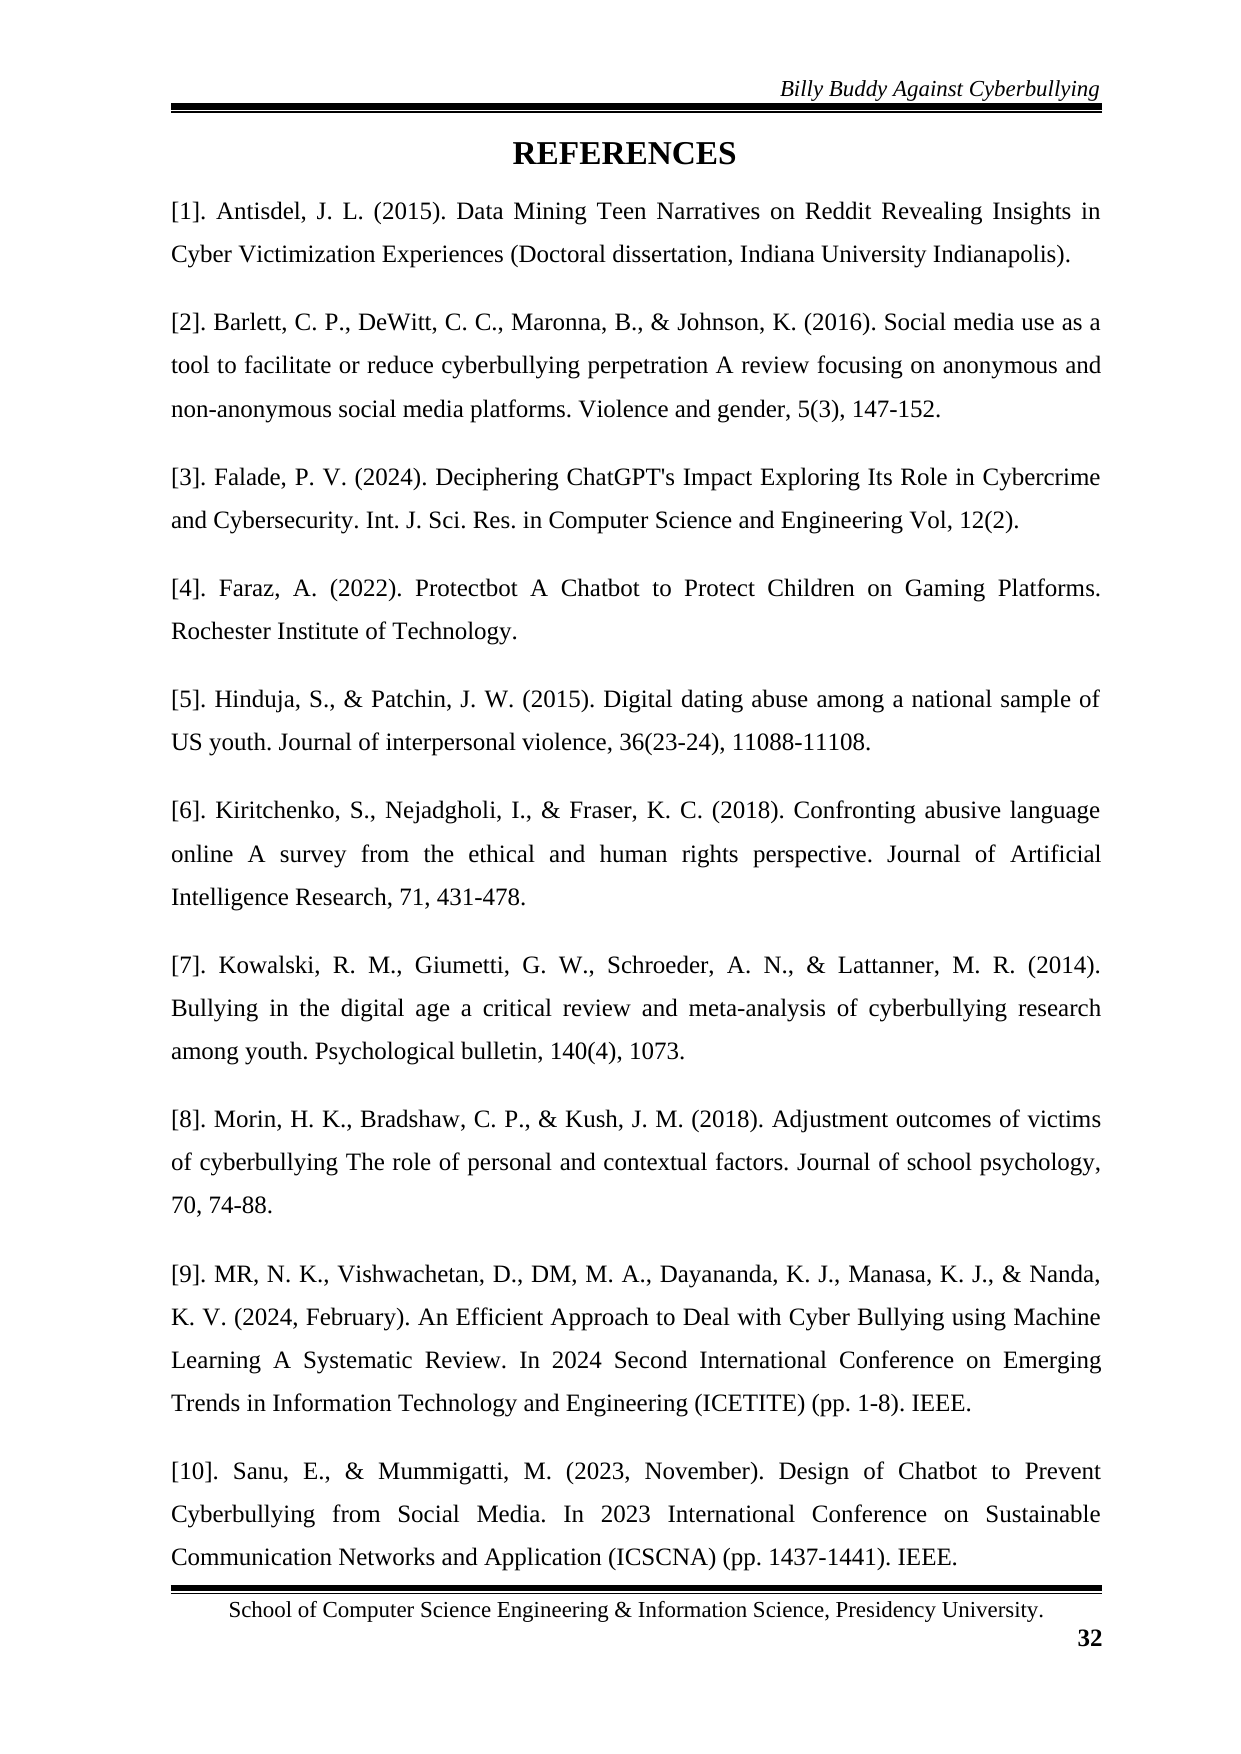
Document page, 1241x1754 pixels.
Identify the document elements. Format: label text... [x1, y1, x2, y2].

text [6]. Kiritchenko, S., Nejadgholi, I., & Fraser, K. C. (2018). Confronting abusive language online A survey from the ethical and human rights perspective. Journal of Artificial Intelligence Research, 71, 431-478. [171, 796, 1102, 911]
text [2]. Barlett, C. P., DeWitt, C. C., Maronna, B., & Johnson, K. (2016). Social media use as a tool to facilitate or reduce cyberbullying perpetration A review focusing on anonymous and non-anonymous social media platforms. Violence and gender, 5(3), 147-152. [171, 307, 1102, 422]
text [1]. Antisdel, J. L. (2015). Data Mining Teen Narratives on Reddit Revealing Insights in Cyber Victimization Experiences (Doctoral dissertation, Indiana University Indianapolis). [171, 196, 1102, 268]
text [4]. Faraz, A. (2022). Protectbot A Chatbot to Protect Children on Gaming Platforms. Rochester Institute of Technology. [171, 573, 1102, 645]
text [5]. Hinduja, S., & Patchin, J. W. (2015). Digital dating abuse among a national sample of US youth. Journal of interpersonal violence, 36(23-24), 11088-11108. [171, 684, 1102, 756]
text [8]. Morin, H. K., Bradshaw, C. P., & Kush, J. M. (2018). Adjustment outcomes of victims of cyberbullying The role of personal and contextual factors. Journal of school psychology, 70, 74-88. [171, 1104, 1102, 1219]
text [3]. Falade, P. V. (2024). Deciphering ChatGPT's Impact Exploring Its Role in Cybercrime and Cybersecurity. Int. J. Sci. Res. in Computer Science and Engineering Vol, 12(2). [171, 462, 1102, 534]
text [10]. Sanu, E., & Mummigatti, M. (2023, November). Design of Chatbot to Prevent Cyberbullying from Social Media. In 2023 International Conference on Sustainable Communication Networks and Application (ICSCNA) (pp. 1437-1441). IEEE. [171, 1456, 1102, 1571]
text [9]. MR, N. K., Vishwachetan, D., DM, M. A., Dayananda, K. J., Manasa, K. J., & Nanda, K. V. (2024, February). An Efficient Approach to Deal with Cyber Bullying using Machine Learning A Systematic Review. In 2024 Second International Conference on Emerging Trends in Information Technology and Engineering (ICETITE) (pp. 1-8). IEEE. [171, 1259, 1102, 1417]
text REFERENCES [171, 133, 1102, 171]
text [7]. Kowalski, R. M., Giumetti, G. W., Schroeder, A. N., & Lattanner, M. R. (2014). Bullying in the digital age a critical review and meta-analysis of cyberbullying research among youth. Psychological bulletin, 140(4), 1073. [171, 950, 1102, 1065]
